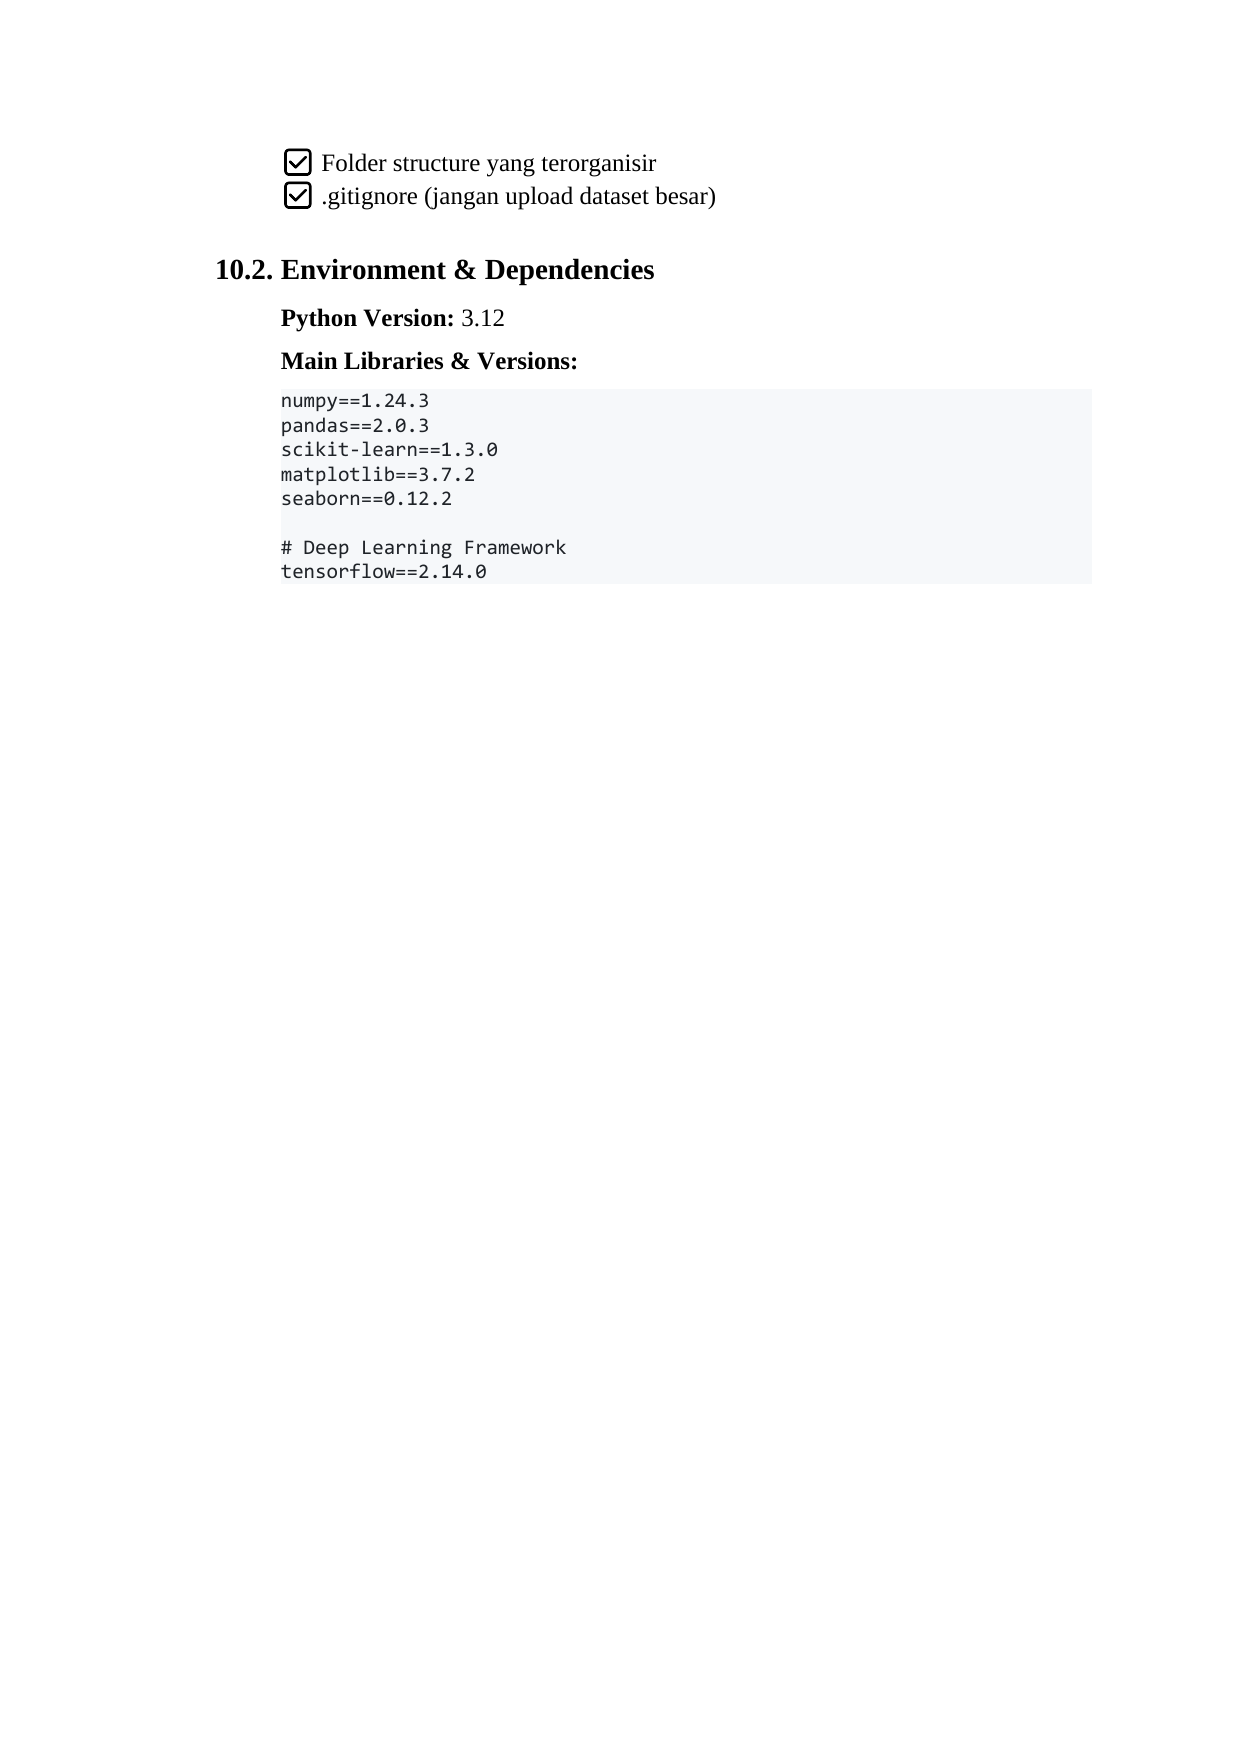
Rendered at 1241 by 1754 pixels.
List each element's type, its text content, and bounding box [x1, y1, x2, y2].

text seaborn==0.12.2 [281, 486, 1092, 511]
text matplotlib==3.7.2 [281, 462, 1092, 486]
text scikit-learn==1.3.0 [281, 438, 1092, 462]
list ✅ Folder structure yang terorganisir [281, 148, 1092, 176]
list ✅ .gitignore (jangan upload dataset besar) [281, 181, 1092, 209]
list Python Version: 3.12 [281, 303, 1092, 331]
text pandas==2.0.3 [281, 413, 1092, 438]
text tensorflow==2.14.0 [281, 559, 1092, 584]
text # Deep Learning Framework [281, 535, 1092, 559]
text numpy==1.24.3 [281, 389, 1092, 413]
list Main Libraries & Versions: [281, 346, 1092, 374]
list Environment & Dependencies [215, 252, 1092, 286]
